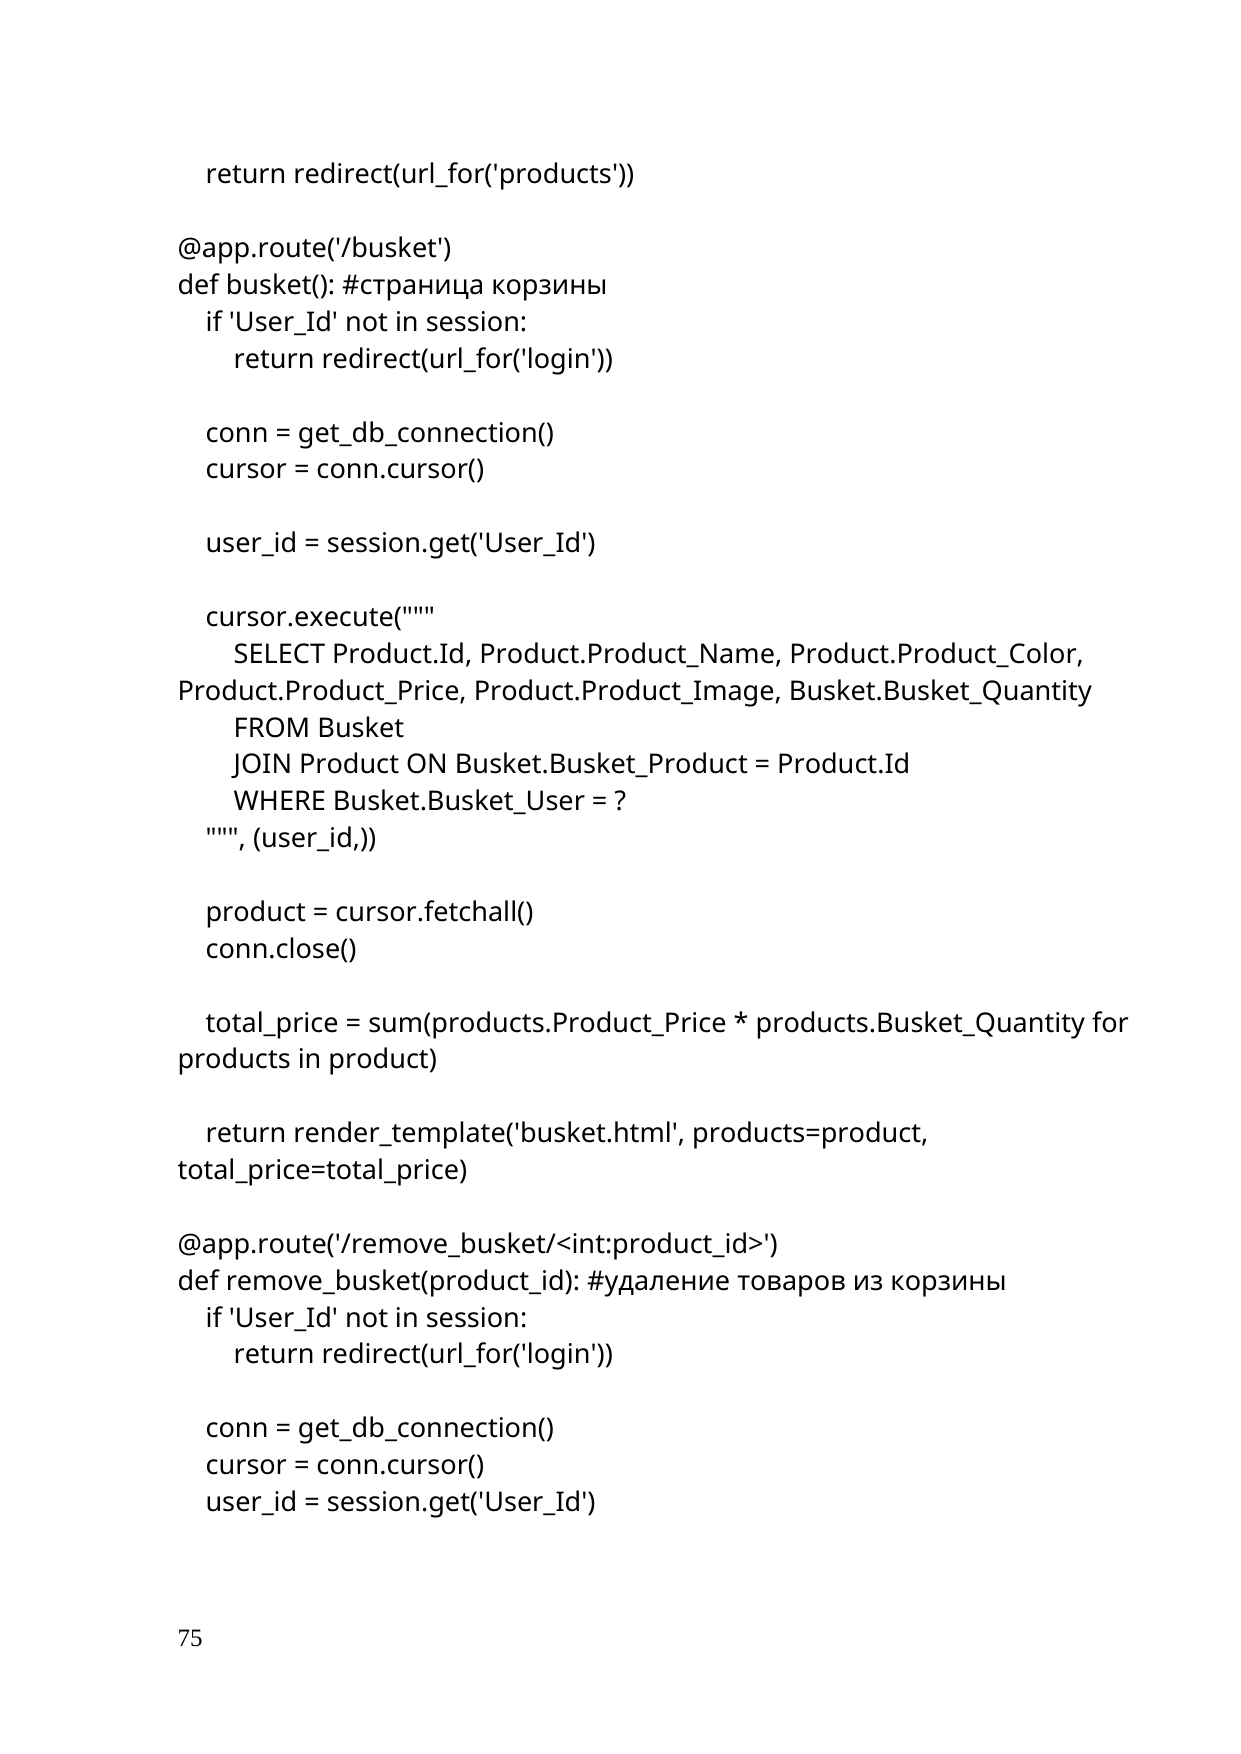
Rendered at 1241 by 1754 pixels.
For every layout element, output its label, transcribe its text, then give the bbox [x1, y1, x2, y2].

text conn.close() [177, 929, 1181, 966]
text if 'User_Id' not in session: [177, 1298, 1181, 1335]
text conn = get_db_connection() [177, 1409, 1181, 1446]
text total_price = sum(products.Product_Price * products.Busket_Quantity for products in product) [177, 1003, 1181, 1077]
text return render_template('busket.html', products=product, total_price=total_price) [177, 1114, 1181, 1187]
text return redirect(url_for('login')) [177, 339, 1181, 376]
text @app.route('/remove_busket/<int:product_id>') [177, 1224, 1181, 1261]
text """, (user_id,)) [177, 819, 1181, 856]
text cursor = conn.cursor() [177, 450, 1181, 487]
text return redirect(url_for('products')) [177, 155, 1181, 192]
text if 'User_Id' not in session: [177, 302, 1181, 339]
text def busket(): #страница корзины [177, 266, 1181, 302]
text conn = get_db_connection() [177, 413, 1181, 450]
text product = cursor.fetchall() [177, 892, 1181, 929]
text user_id = session.get('User_Id') [177, 524, 1181, 561]
text cursor = conn.cursor() [177, 1446, 1181, 1482]
text def remove_busket(product_id): #удаление товаров из корзины [177, 1261, 1181, 1298]
text JOIN Product ON Busket.Busket_Product = Product.Id [177, 745, 1181, 782]
text FROM Busket [177, 708, 1181, 745]
text WHERE Busket.Busket_User = ? [177, 782, 1181, 819]
text SELECT Product.Id, Product.Product_Name, Product.Product_Color, Product.Product_Price, Product.Product_Image, Busket.Busket_Quantity [177, 634, 1181, 708]
text cursor.execute(""" [177, 597, 1181, 634]
text @app.route('/busket') [177, 229, 1181, 266]
text user_id = session.get('User_Id') [177, 1482, 1181, 1519]
text return redirect(url_for('login')) [177, 1335, 1181, 1372]
